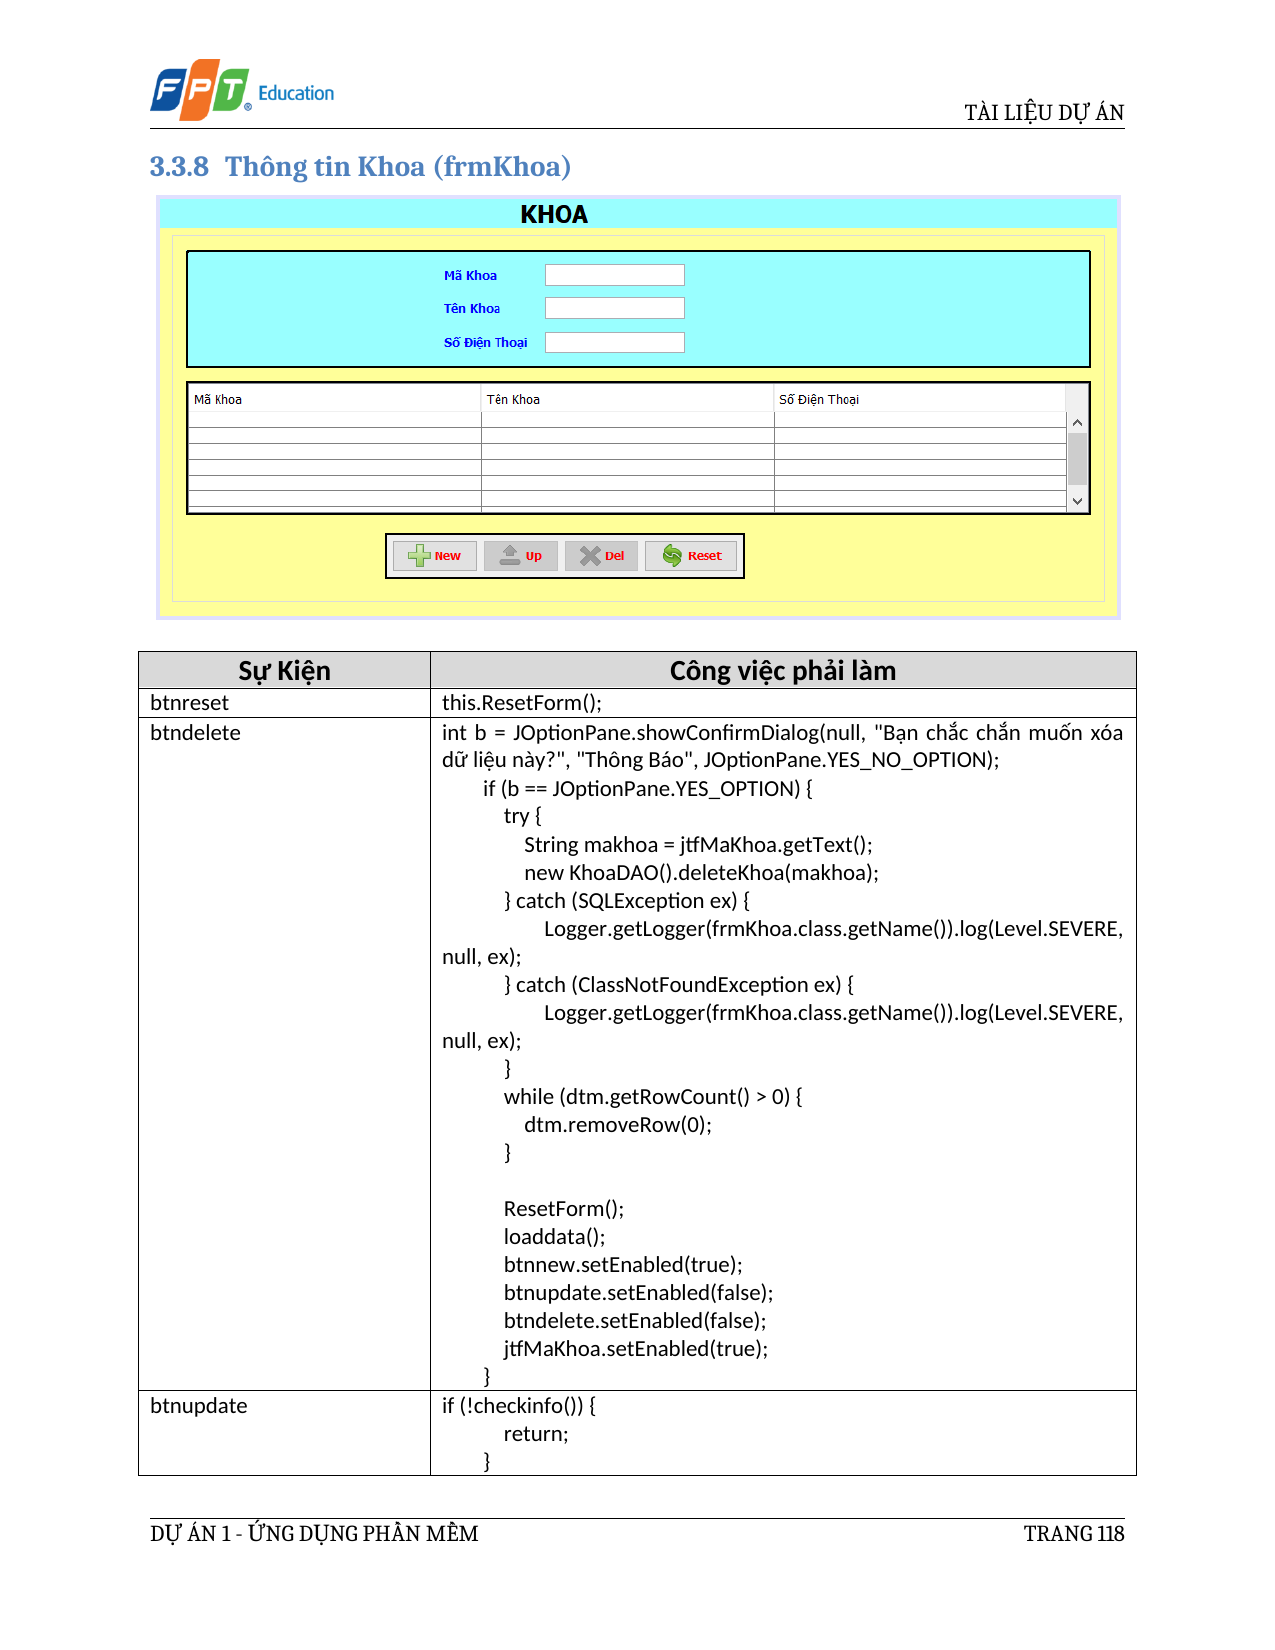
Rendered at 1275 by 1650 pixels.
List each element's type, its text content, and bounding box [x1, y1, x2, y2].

picture [150, 188, 1125, 626]
table_header Công việc phải làm [431, 652, 1136, 687]
table_cell btndelete [139, 718, 430, 1390]
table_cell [431, 1391, 1136, 1475]
table_cell btnupdate [139, 1391, 430, 1475]
table_cell int b = JOptionPane.showConfirmDialog(null, "Bạn chắc chắn muốn xóa dữ liệu này?", "Thông Báo", JOptionPane.YES_NO_OPTION); if (b == JOptionPane.YES_OPTION) { try { String makhoa = jtfMaKhoa.getText(); new KhoaDAO().deleteKhoa(makhoa); } catch (SQLException ex) { Logger.getLogger(frmKhoa.class.getName()).log(Level.SEVERE, null, ex); } catch (ClassNotFoundException ex) { Logger.getLogger(frmKhoa.class.getName()).log(Level.SEVERE, null, ex); } while (dtm.getRowCount() > 0) { dtm.removeRow(0); } ResetForm(); loaddata(); btnnew.setEnabled(true); btnupdate.setEnabled(false); btndelete.setEnabled(false); jtfMaKhoa.setEnabled(true); } [431, 718, 1136, 1390]
picture [150, 59, 336, 121]
subtitle Thông tin Khoa (frmKhoa) [150, 150, 1125, 183]
table_cell btnreset [139, 689, 430, 717]
table_cell this.ResetForm(); [431, 689, 1136, 717]
table_header Sự Kiện [139, 652, 430, 687]
